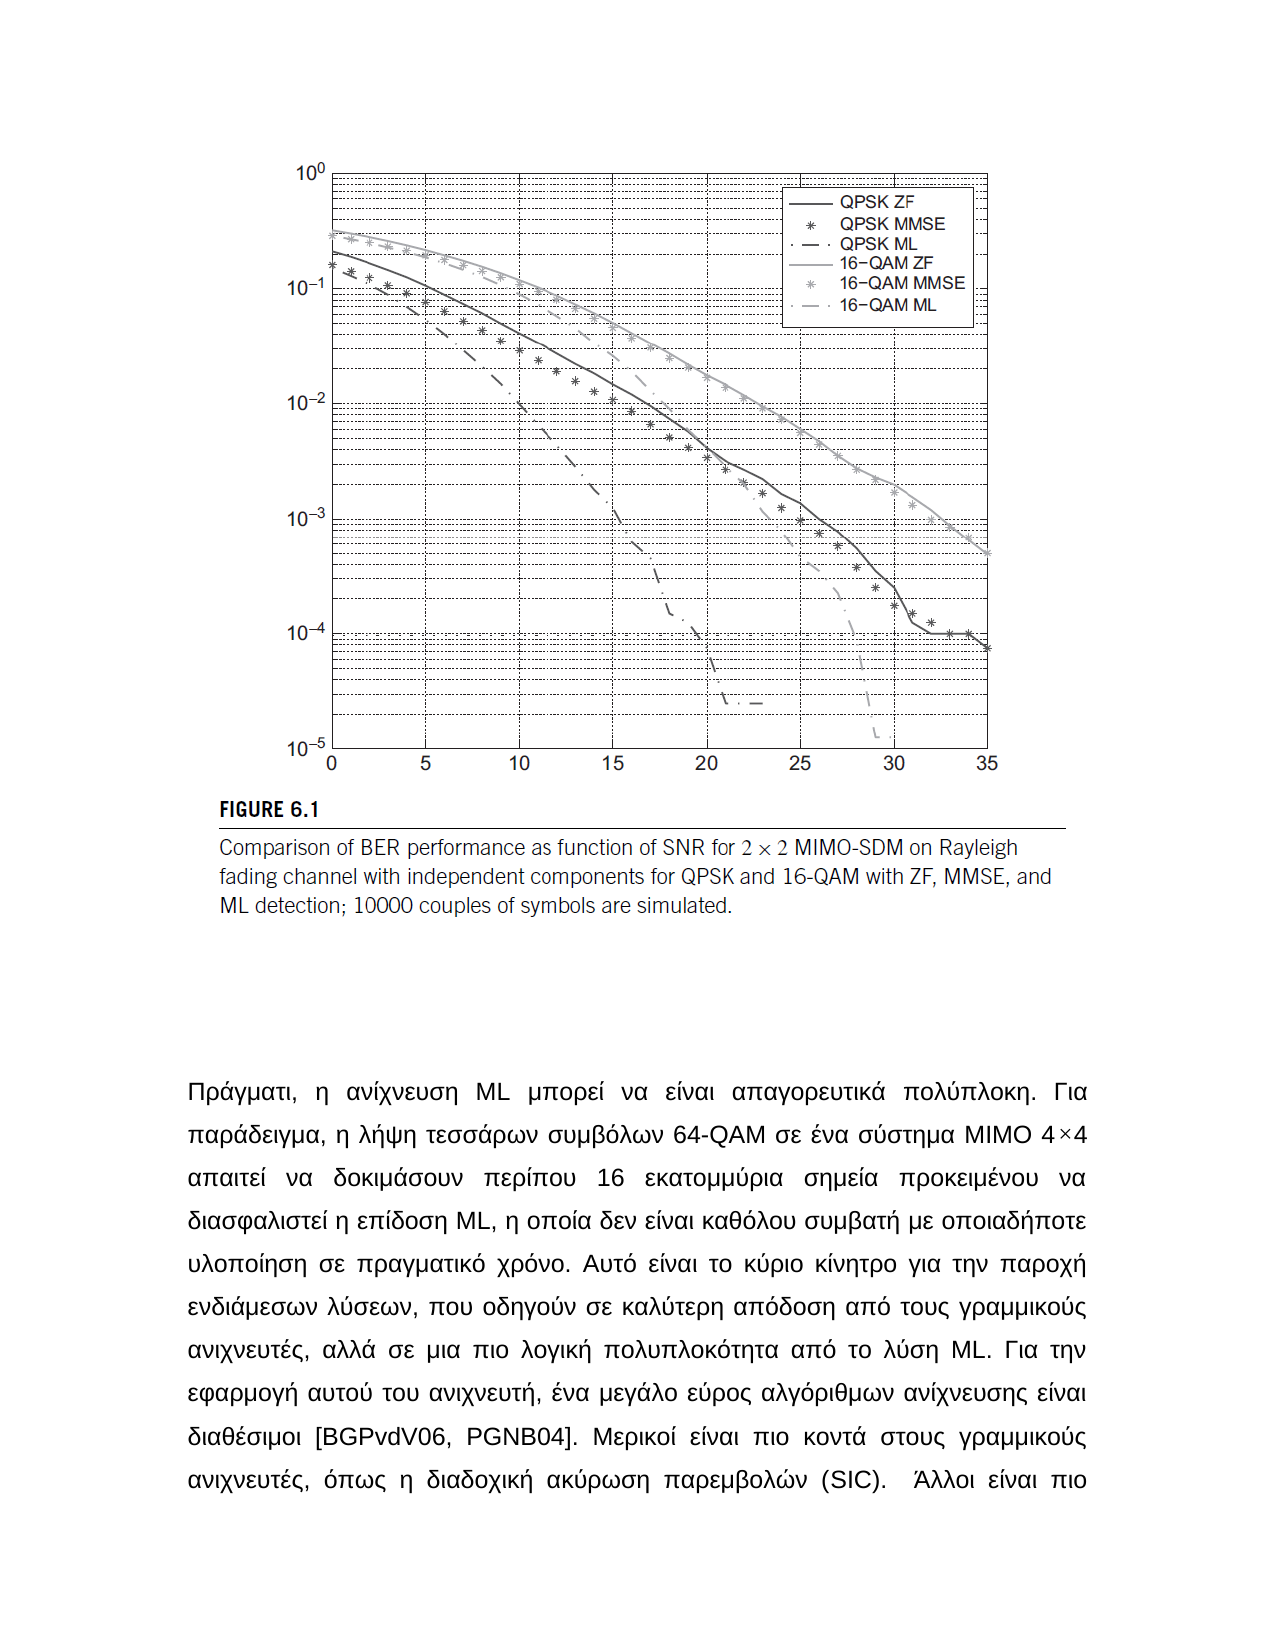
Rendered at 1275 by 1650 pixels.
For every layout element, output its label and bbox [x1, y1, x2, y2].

picture [187, 150, 1088, 927]
text [187, 1077, 1087, 1493]
